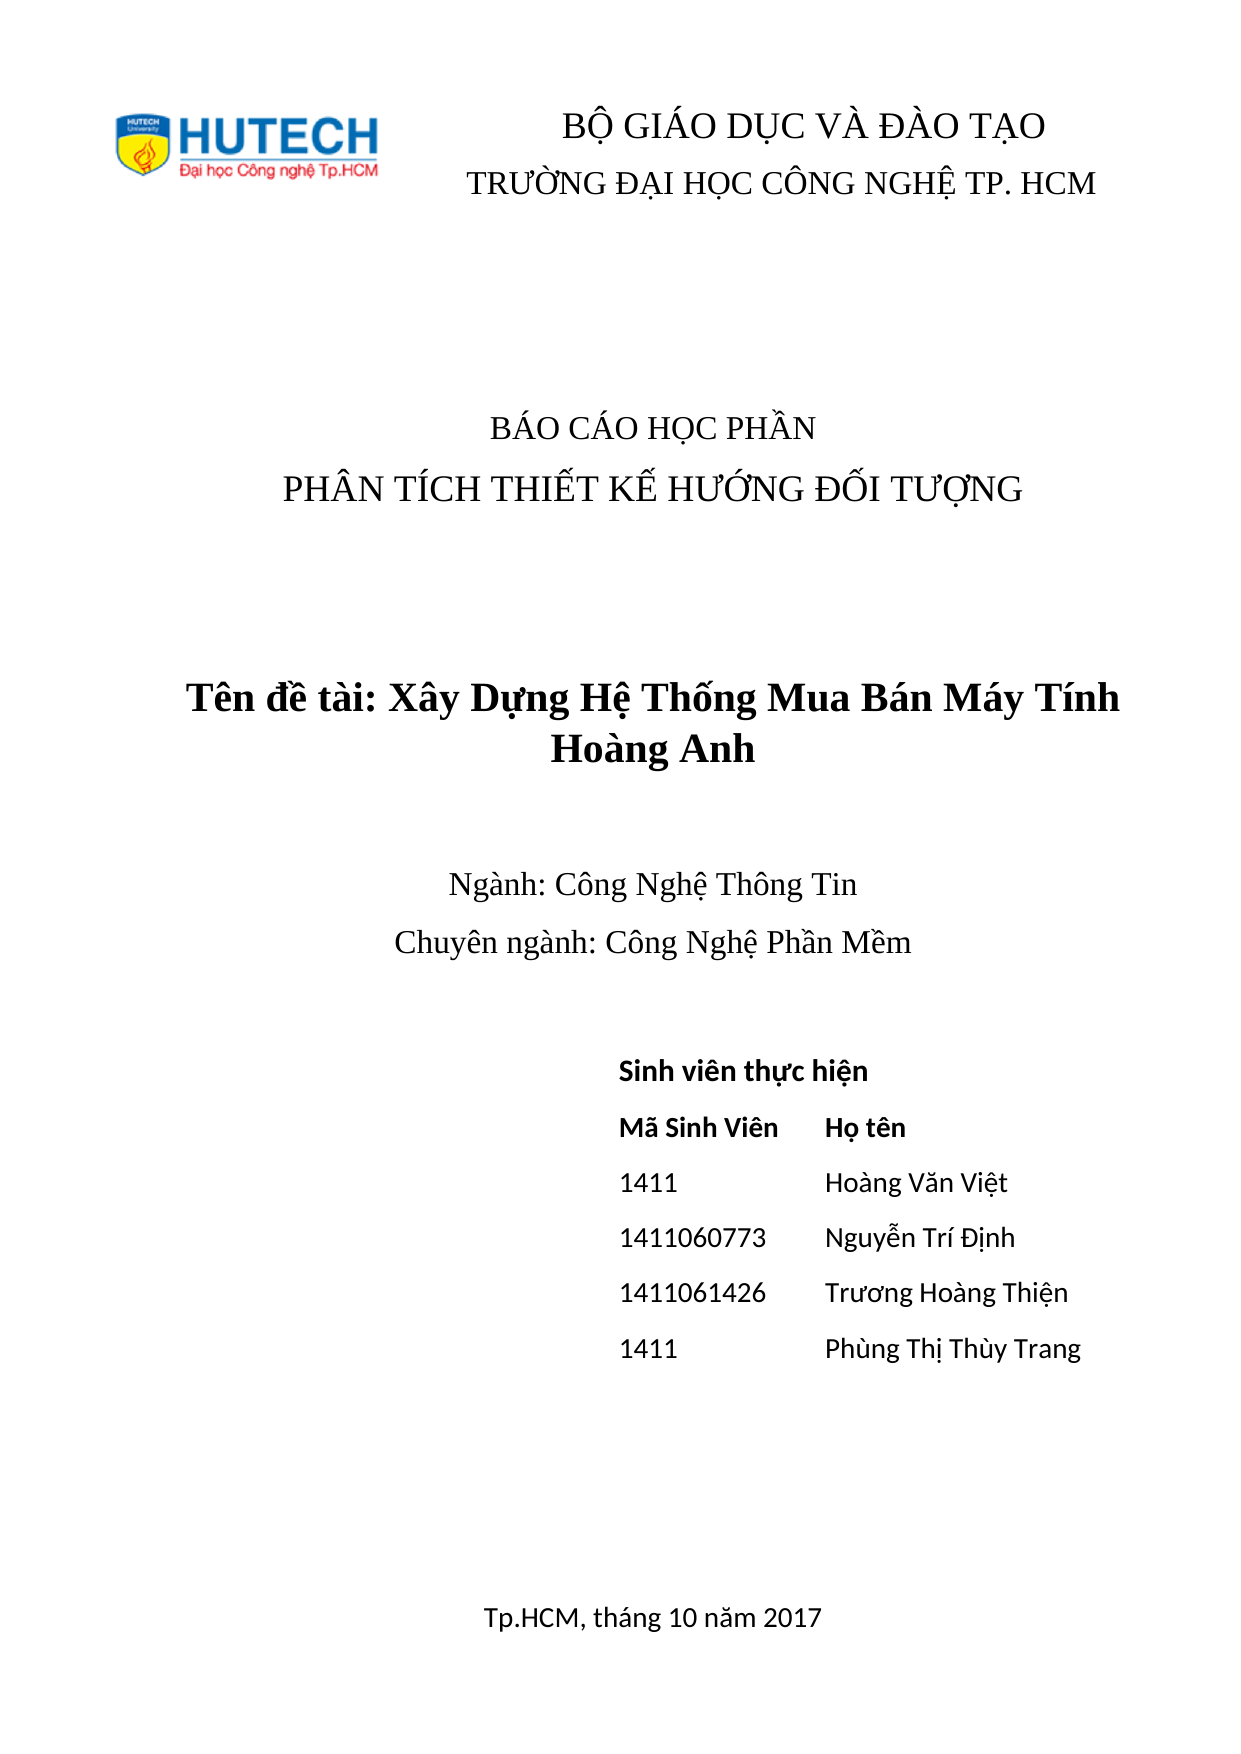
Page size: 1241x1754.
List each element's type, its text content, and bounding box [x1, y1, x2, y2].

text 1411060773 Nguyễn Trí Định [150, 1219, 1156, 1255]
picture [112, 103, 388, 186]
text Chuyên ngành: Công Nghệ Phần Mềm [150, 922, 1156, 960]
text BÁO CÁO HỌC PHẦN [150, 408, 1156, 446]
text TRƯỜNG ĐẠI HỌC CÔNG NGHỆ TP. HCM [150, 163, 1156, 201]
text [150, 1599, 1156, 1635]
text Sinh viên thực hiện [150, 1051, 1156, 1089]
text Mã Sinh Viên Họ tên [150, 1109, 1156, 1145]
text 1411 Hoàng Văn Việt [150, 1164, 1156, 1200]
text Ngành: Công Nghệ Thông Tin [150, 864, 1156, 902]
text 1411061426 Trương Hoàng Thiện [150, 1274, 1156, 1310]
text 1411 Phùng Thị Thùy Trang [150, 1330, 1156, 1365]
text BỘ GIÁO DỤC VÀ ĐÀO TẠO [388, 103, 1156, 146]
text PHÂN TÍCH THIẾT KẾ HƯỚNG ĐỐI TƯỢNG [150, 466, 1156, 509]
text Tên đề tài: Xây Dựng Hệ Thống Mua Bán Máy Tính Hoàng Anh [150, 672, 1156, 772]
